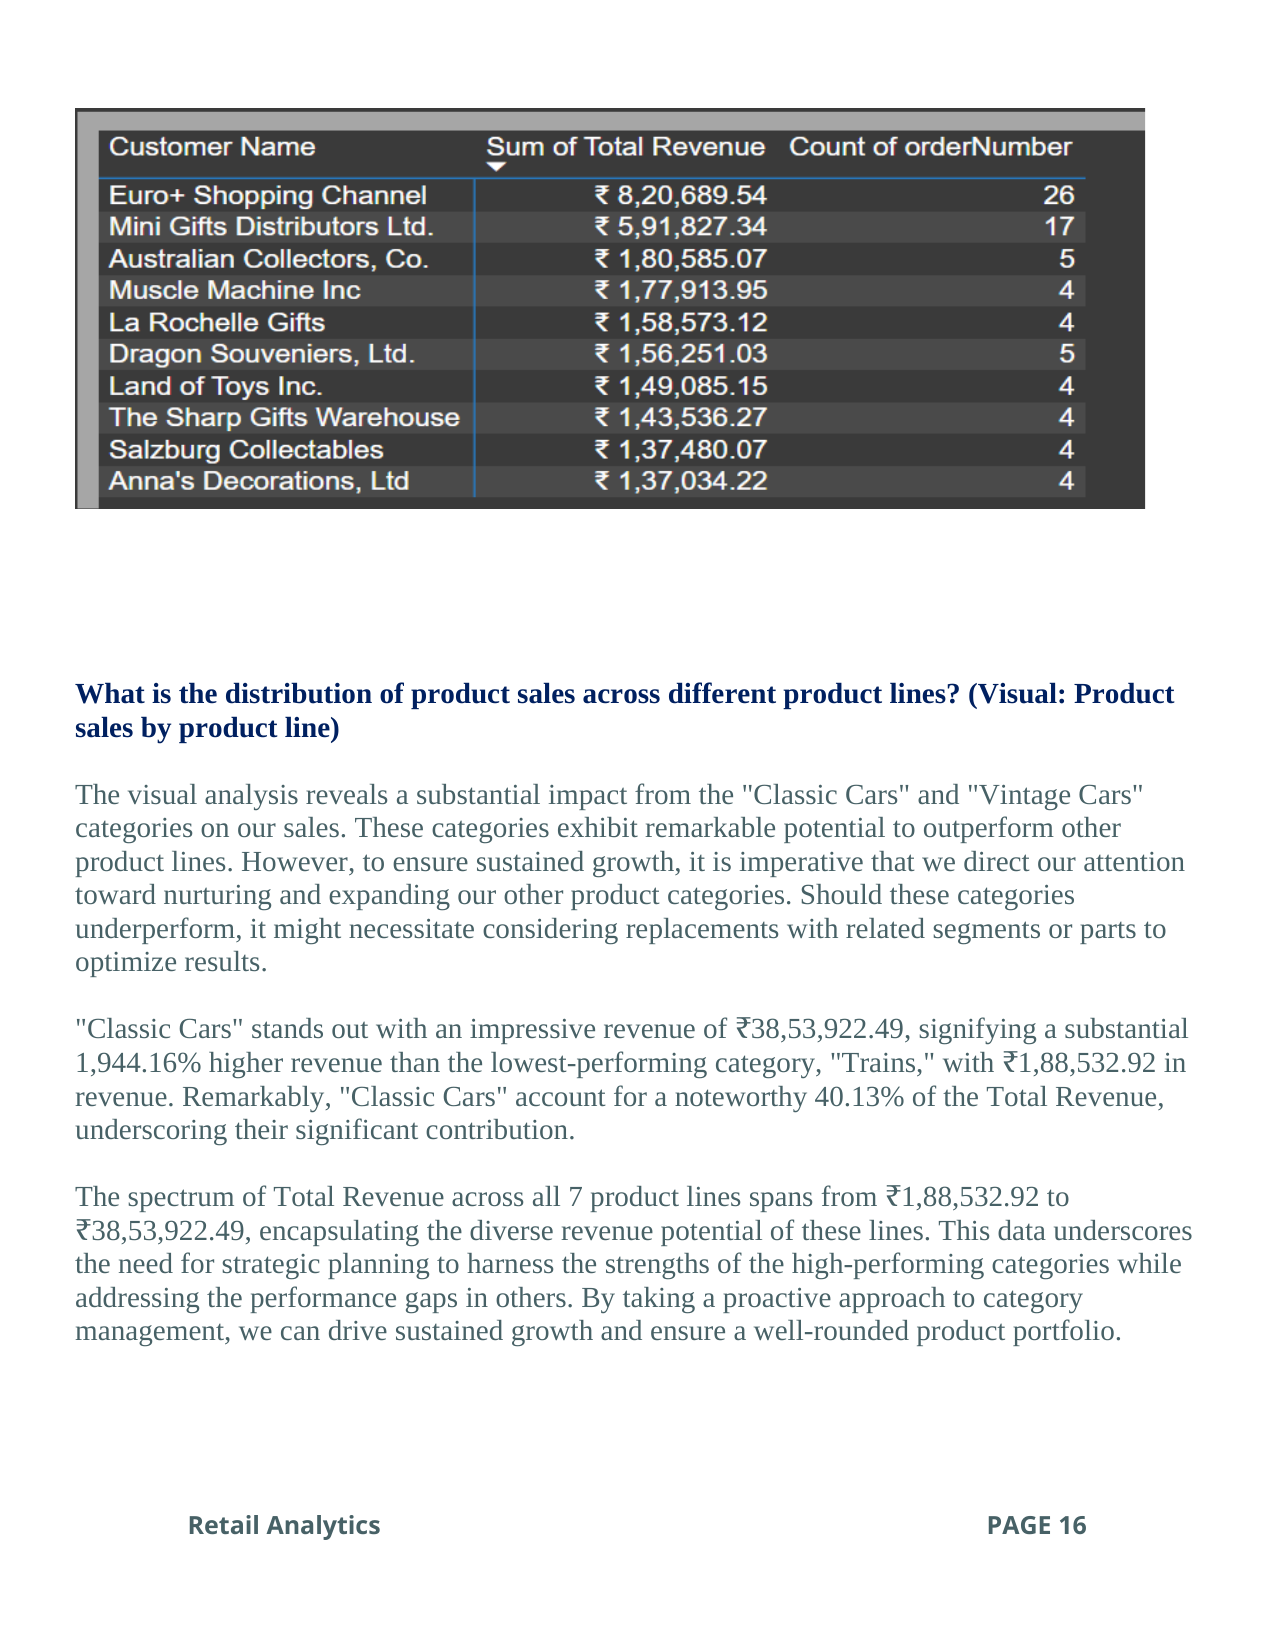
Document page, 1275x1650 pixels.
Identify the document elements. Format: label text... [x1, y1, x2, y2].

text The spectrum of Total Revenue across all 7 product lines spans from ₹1,88,532.92 to ₹38,53,922.49, encapsulating the diverse revenue potential of these lines. This data underscores the need for strategic planning to harness the strengths of the high-performing categories while addressing the performance gaps in others. By taking a proactive approach to category management, we can drive sustained growth and ensure a well-rounded product portfolio. [75, 1179, 1200, 1347]
text What is the distribution of product sales across different product lines? (Visual: Product sales by product line) [75, 676, 1200, 743]
text "Classic Cars" stands out with an impressive revenue of ₹38,53,922.49, signifying a substantial 1,944.16% higher revenue than the lowest-performing category, "Trains," with ₹1,88,532.92 in revenue. Remarkably, "Classic Cars" account for a noteworthy 40.13% of the Total Revenue, underscoring their significant contribution. [75, 1012, 1200, 1146]
text The visual analysis reveals a substantial impact from the "Classic Cars" and "Vintage Cars" categories on our sales. These categories exhibit remarkable potential to outperform other product lines. However, to ensure sustained growth, it is imperative that we direct our attention toward nurturing and expanding our other product categories. Should these categories underperform, it might necessitate considering replacements with related segments or parts to optimize results. [75, 777, 1200, 978]
picture [75, 108, 1146, 509]
